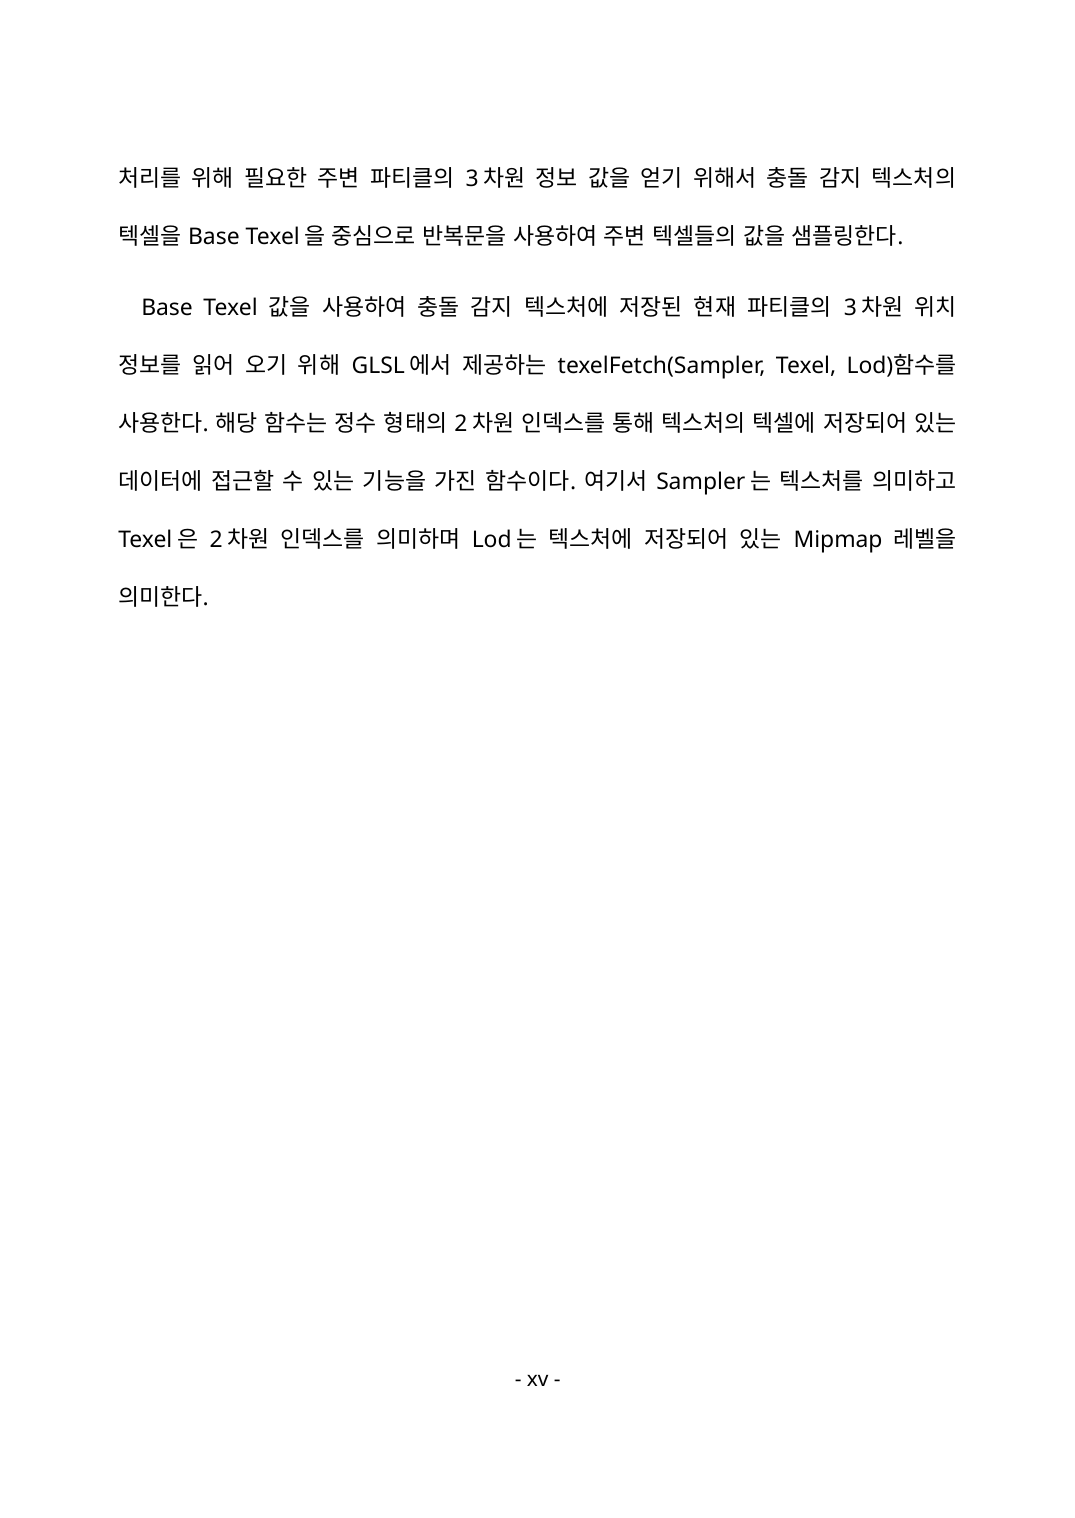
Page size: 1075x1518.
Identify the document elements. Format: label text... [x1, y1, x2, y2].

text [118, 153, 957, 258]
text Base Texel 값을 사용하여 충돌 감지 텍스처에 저장된 현재 파티클의 3차원 위치 정보를 읽어 오기 위해 GLSL에서 제공하는 texelFetch(Sampler, Texel, Lod)함수를 사용한다. 해당 함수는 정수 형태의 2차원 인덱스를 통해 텍스처의 텍셀에 저장되어 있는 데이터에 접근할 수 있는 기능을 가진 함수이다. 여기서 Sampler는 텍스처를 의미하고 Texel은 2차원 인덱스를 의미하며 Lod는 텍스처에 저장되어 있는 Mipmap 레벨을 의미한다. [118, 283, 957, 619]
